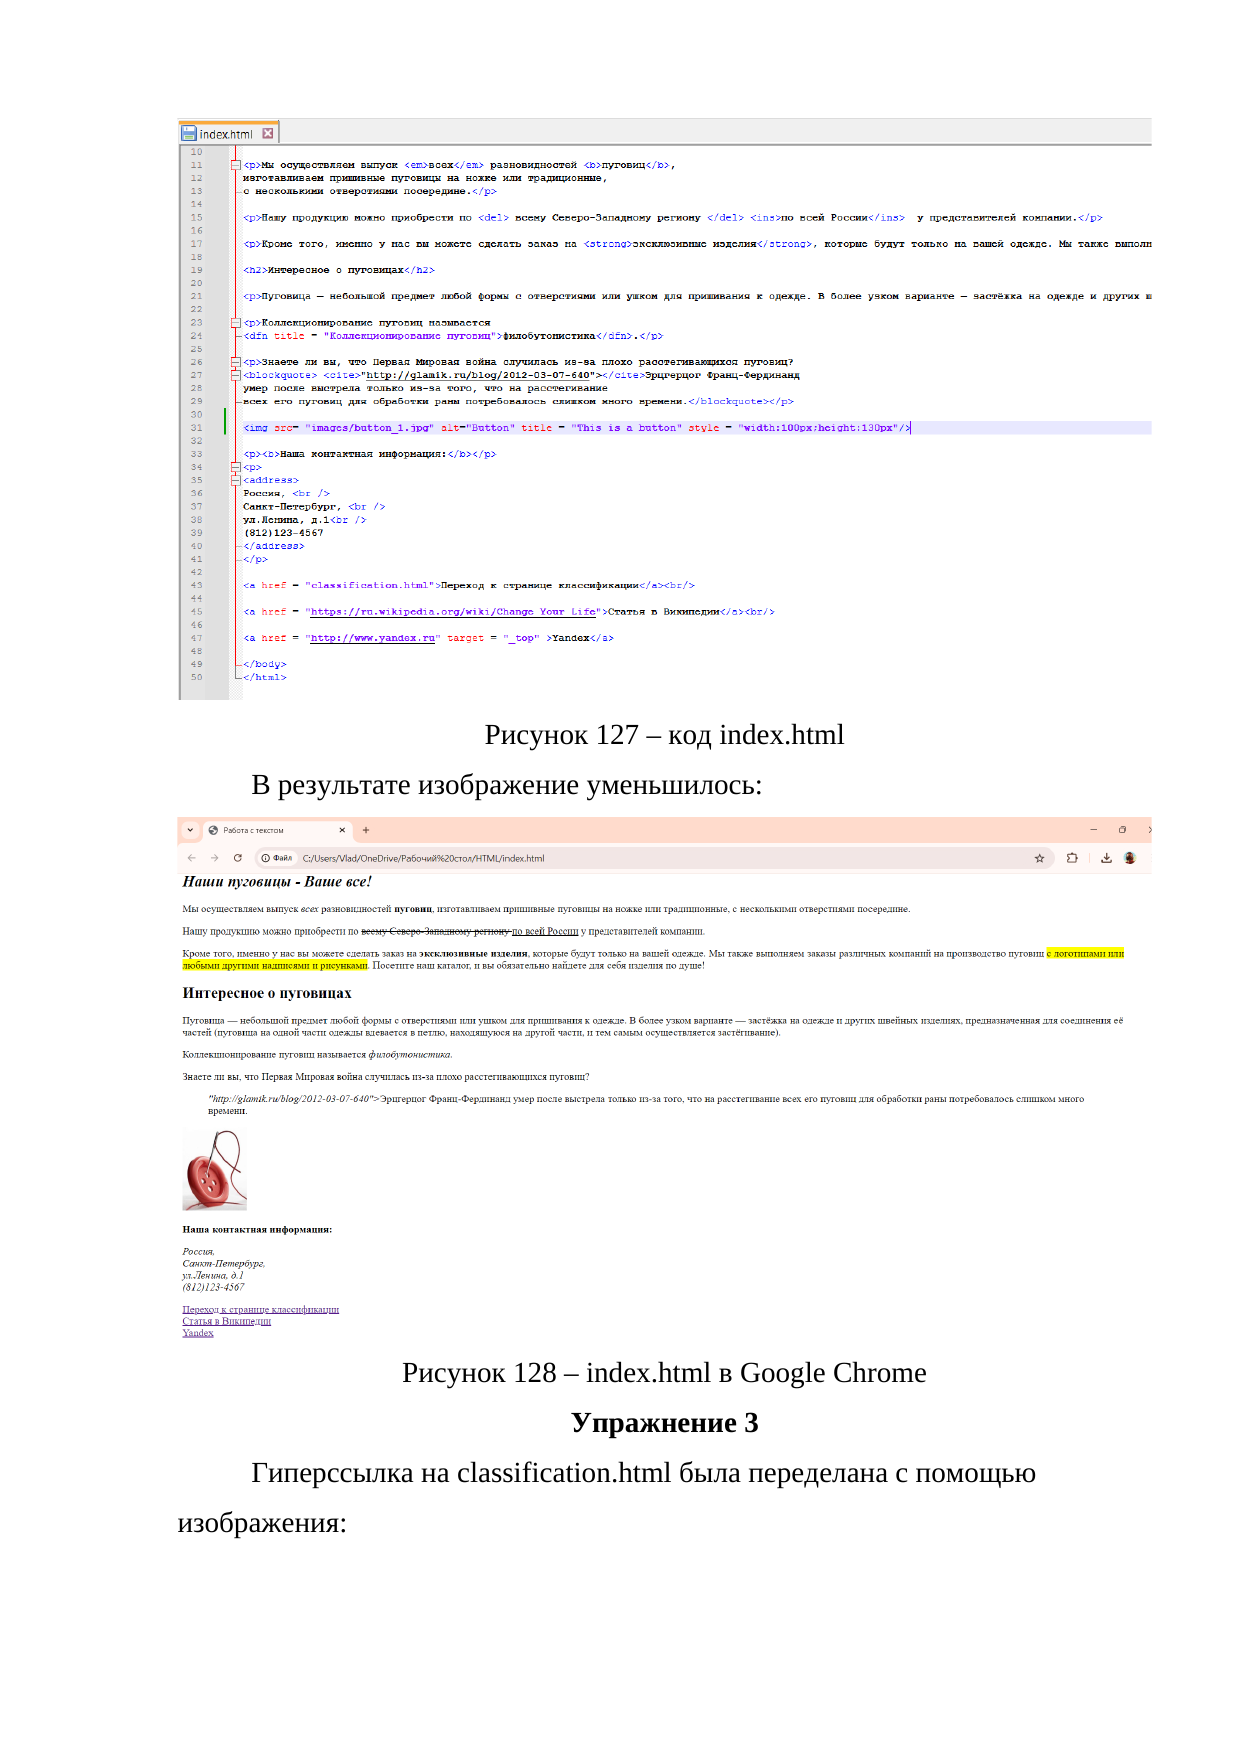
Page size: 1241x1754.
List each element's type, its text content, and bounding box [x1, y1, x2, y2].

picture [177, 118, 1152, 700]
text Рисунок 128 – index.html в Google Chrome [177, 1355, 1152, 1388]
text Гиперссылка на classification.html была переделана с помощью изображения: [177, 1455, 1152, 1539]
picture [177, 817, 1152, 1338]
text Упражнение 3 [177, 1405, 1152, 1438]
text Рисунок 127 – код index.html [177, 717, 1152, 750]
text В результате изображение уменьшилось: [177, 767, 1152, 801]
